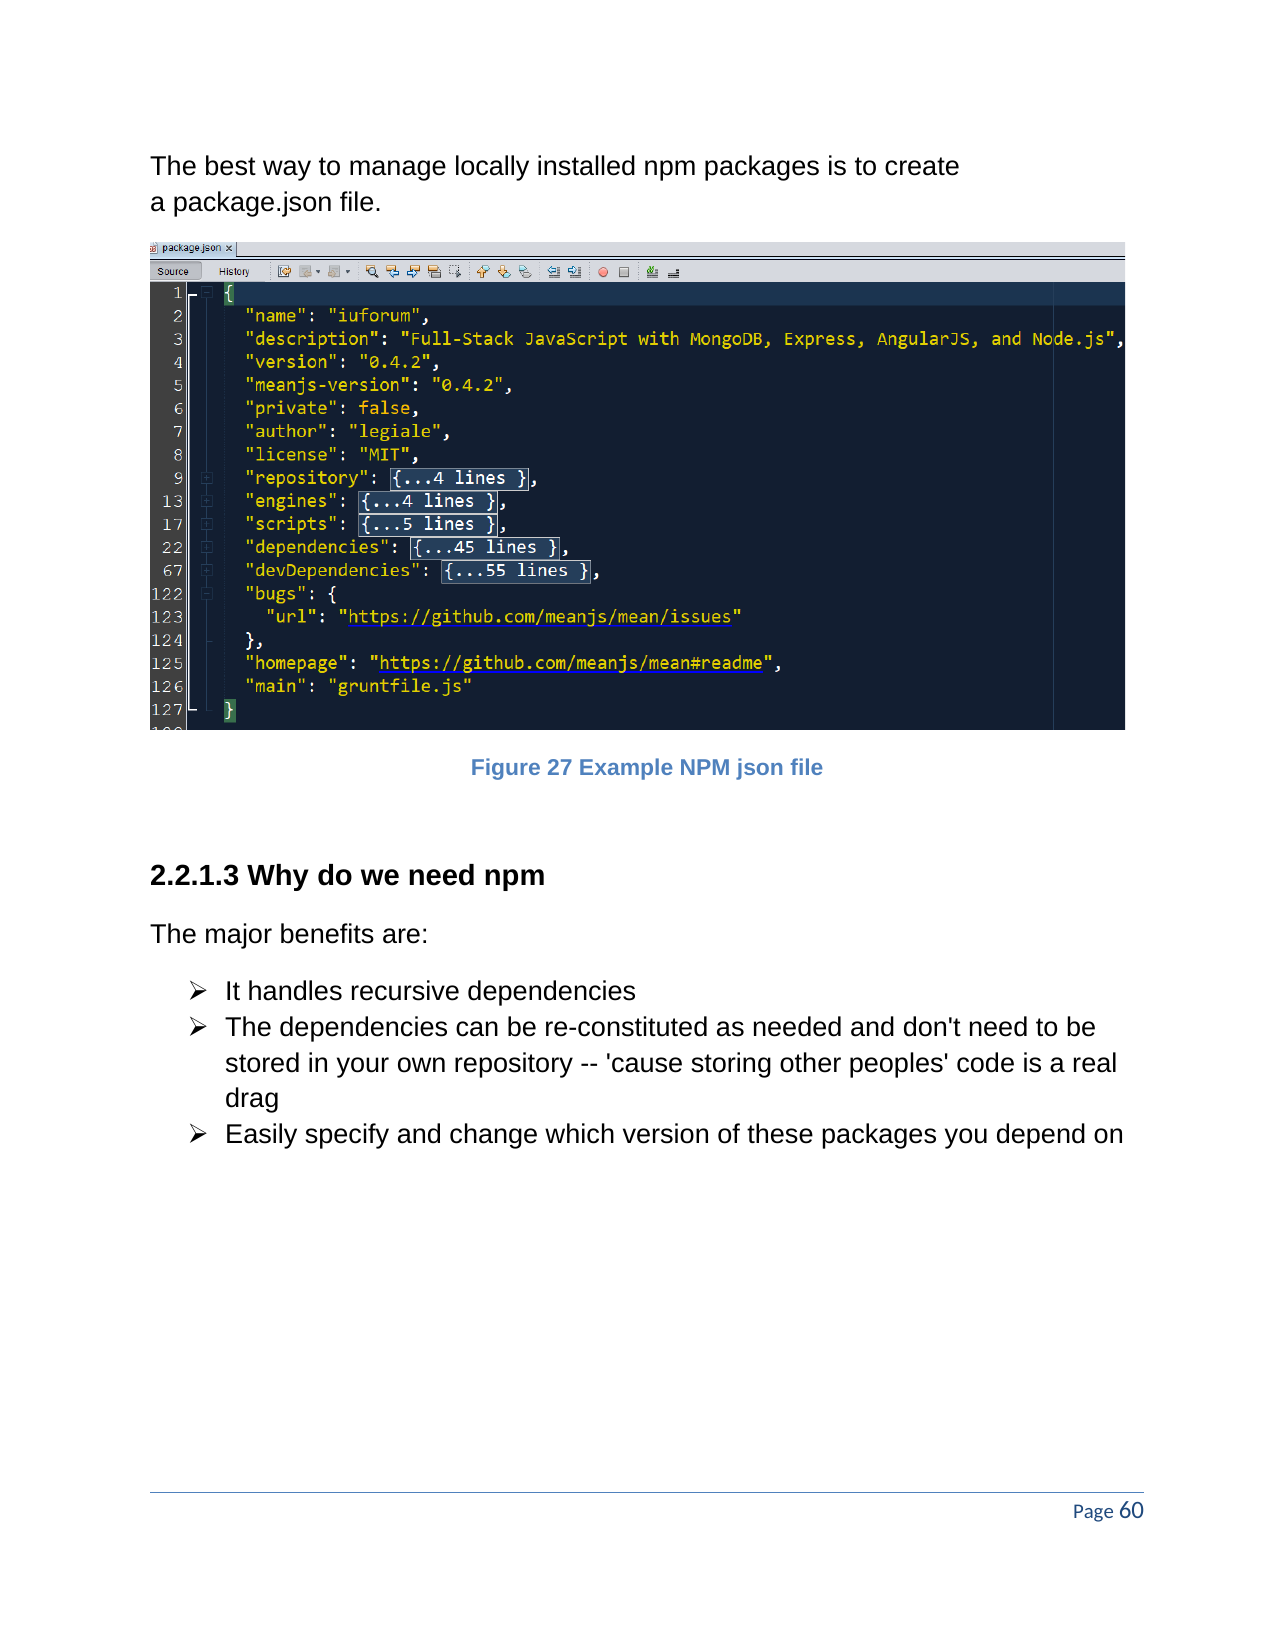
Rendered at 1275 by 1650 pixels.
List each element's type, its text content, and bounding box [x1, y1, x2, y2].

subtitle 2.2.1.3 Why do we need npm [150, 858, 1144, 892]
list It handles recursive dependencies [187, 974, 1144, 1006]
text The best way to manage locally installed npm packages is to create a package.json file. [150, 150, 1144, 217]
list The dependencies can be re-constituted as needed and don't need to be stored in your own repository -- 'cause storing other peoples' code is a real drag [187, 1011, 1144, 1114]
picture [150, 242, 1125, 730]
text The major benefits are: [150, 918, 1144, 949]
text Figure 27 Example NPM json file [150, 754, 1144, 781]
list Easily specify and change which version of these packages you depend on [187, 1118, 1144, 1150]
